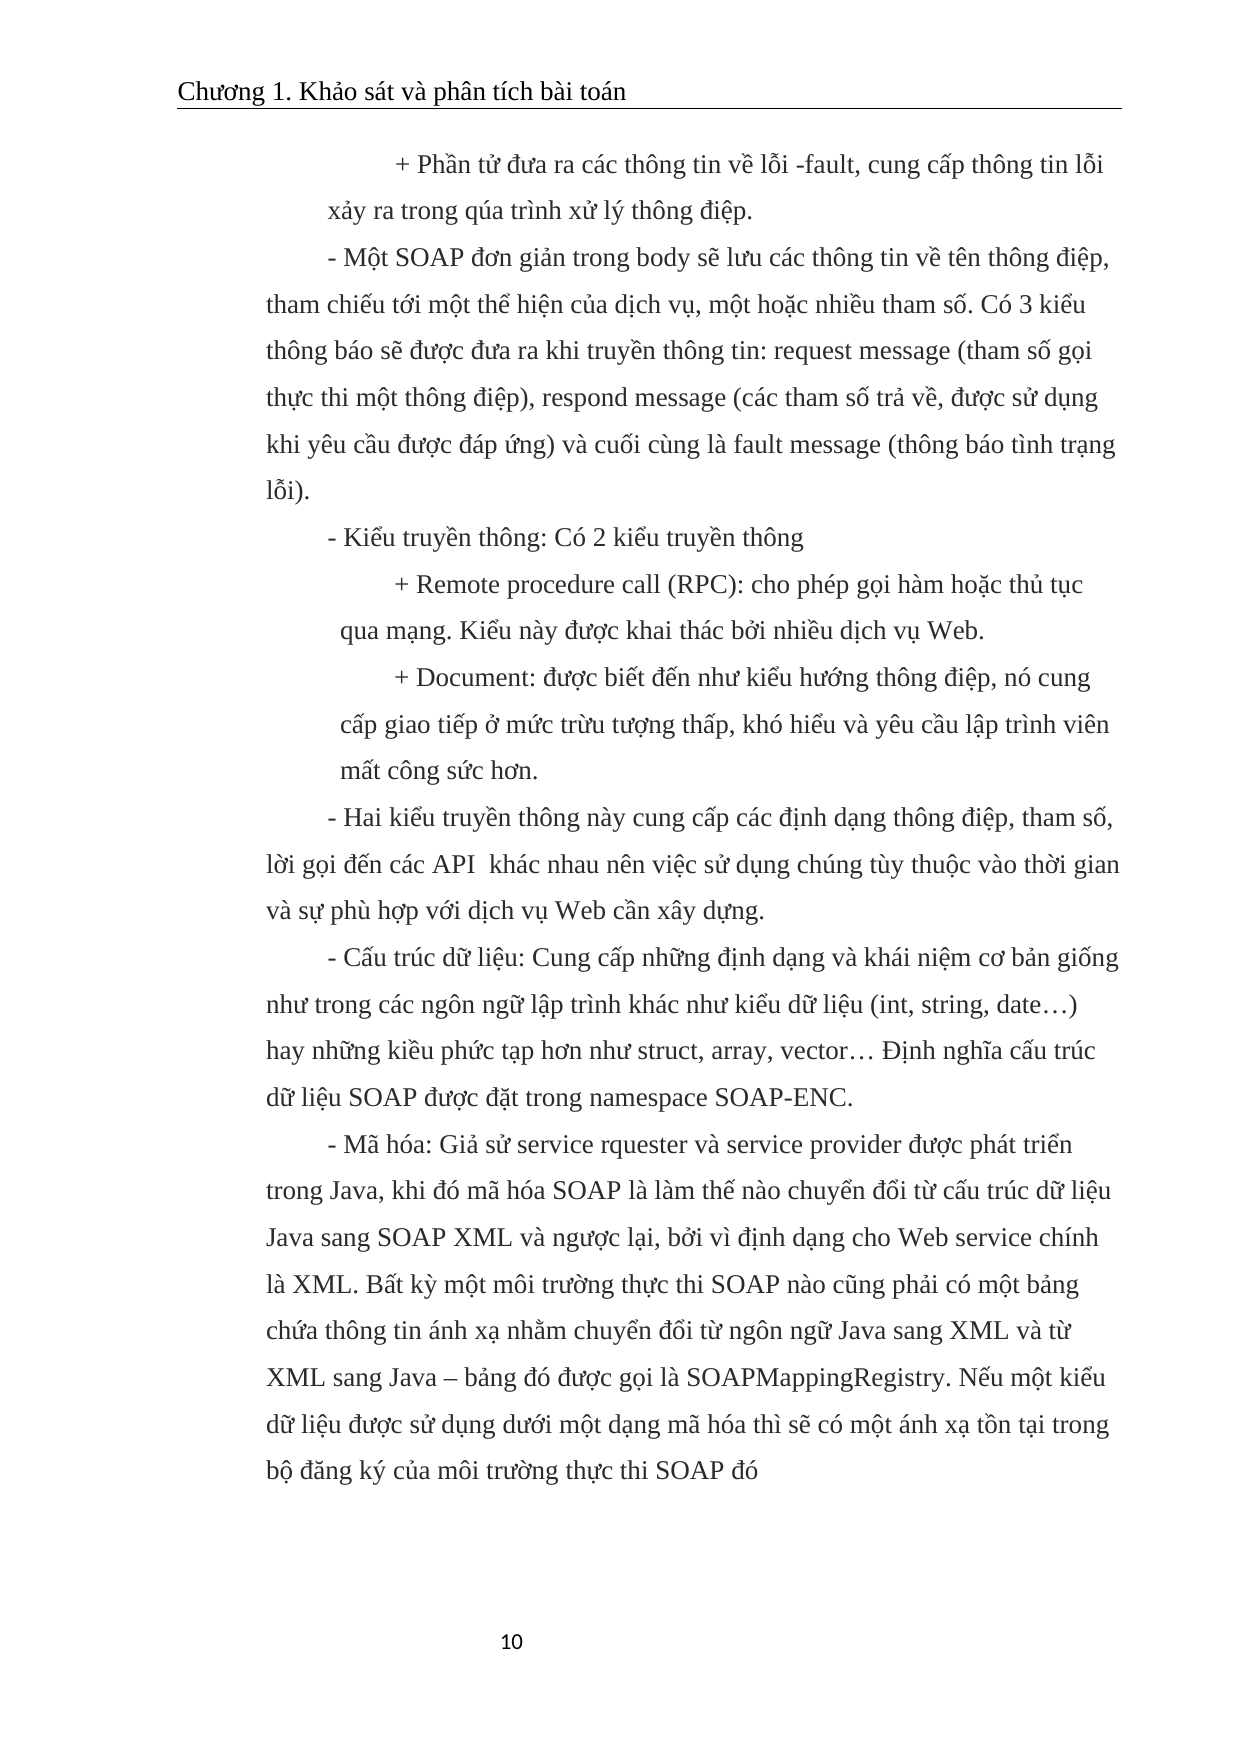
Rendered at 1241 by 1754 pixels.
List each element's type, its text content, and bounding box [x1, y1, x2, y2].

text - Kiểu truyền thông: Có 2 kiểu truyền thông [266, 521, 1122, 552]
text - Cấu trúc dữ liệu: Cung cấp những định dạng và khái niệm cơ bản giống như trong các ngôn ngữ lập trình khác như kiểu dữ liệu (int, string, date…) hay những kiều phức tạp hơn như struct, array, vector… Định nghĩa cấu trúc dữ liệu SOAP được đặt trong namespace SOAP-ENC. [266, 941, 1122, 1112]
text - Hai kiểu truyền thông này cung cấp các định dạng thông điệp, tham số, lời gọi đến các API khác nhau nên việc sử dụng chúng tùy thuộc vào thời gian và sự phù hợp với dịch vụ Web cần xây dựng. [266, 801, 1122, 926]
text - Một SOAP đơn giản trong body sẽ lưu các thông tin về tên thông điệp, tham chiếu tới một thể hiện của dịch vụ, một hoặc nhiều tham số. Có 3 kiểu thông báo sẽ được đưa ra khi truyền thông tin: request message (tham số gọi thực thi một thông điệp), respond message (các tham số trả về, được sử dụng khi yêu cầu được đáp ứng) và cuối cùng là fault message (thông báo tình trạng lỗi). [266, 241, 1122, 506]
text - Mã hóa: Giả sử service rquester và service provider được phát triển trong Java, khi đó mã hóa SOAP là làm thế nào chuyển đổi từ cấu trúc dữ liệu Java sang SOAP XML và ngược lại, bởi vì định dạng cho Web service chính là XML. Bất kỳ một môi trường thực thi SOAP nào cũng phải có một bảng chứa thông tin ánh xạ nhằm chuyển đổi từ ngôn ngữ Java sang XML và từ XML sang Java – bảng đó được gọi là SOAPMappingRegistry. Nếu một kiểu dữ liệu được sử dụng dưới một dạng mã hóa thì sẽ có một ánh xạ tồn tại trong bộ đăng ký của môi trường thực thi SOAP đó [266, 1128, 1122, 1486]
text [327, 148, 1122, 226]
text + Remote procedure call (RPC): cho phép gọi hàm hoặc thủ tục qua mạng. Kiểu này được khai thác bởi nhiều dịch vụ Web. + Document: được biết đến như kiểu hướng thông điệp, nó cung cấp giao tiếp ở mức trừu tượng thấp, khó hiểu và yêu cầu lập trình viên mất công sức hơn. [340, 568, 1122, 786]
